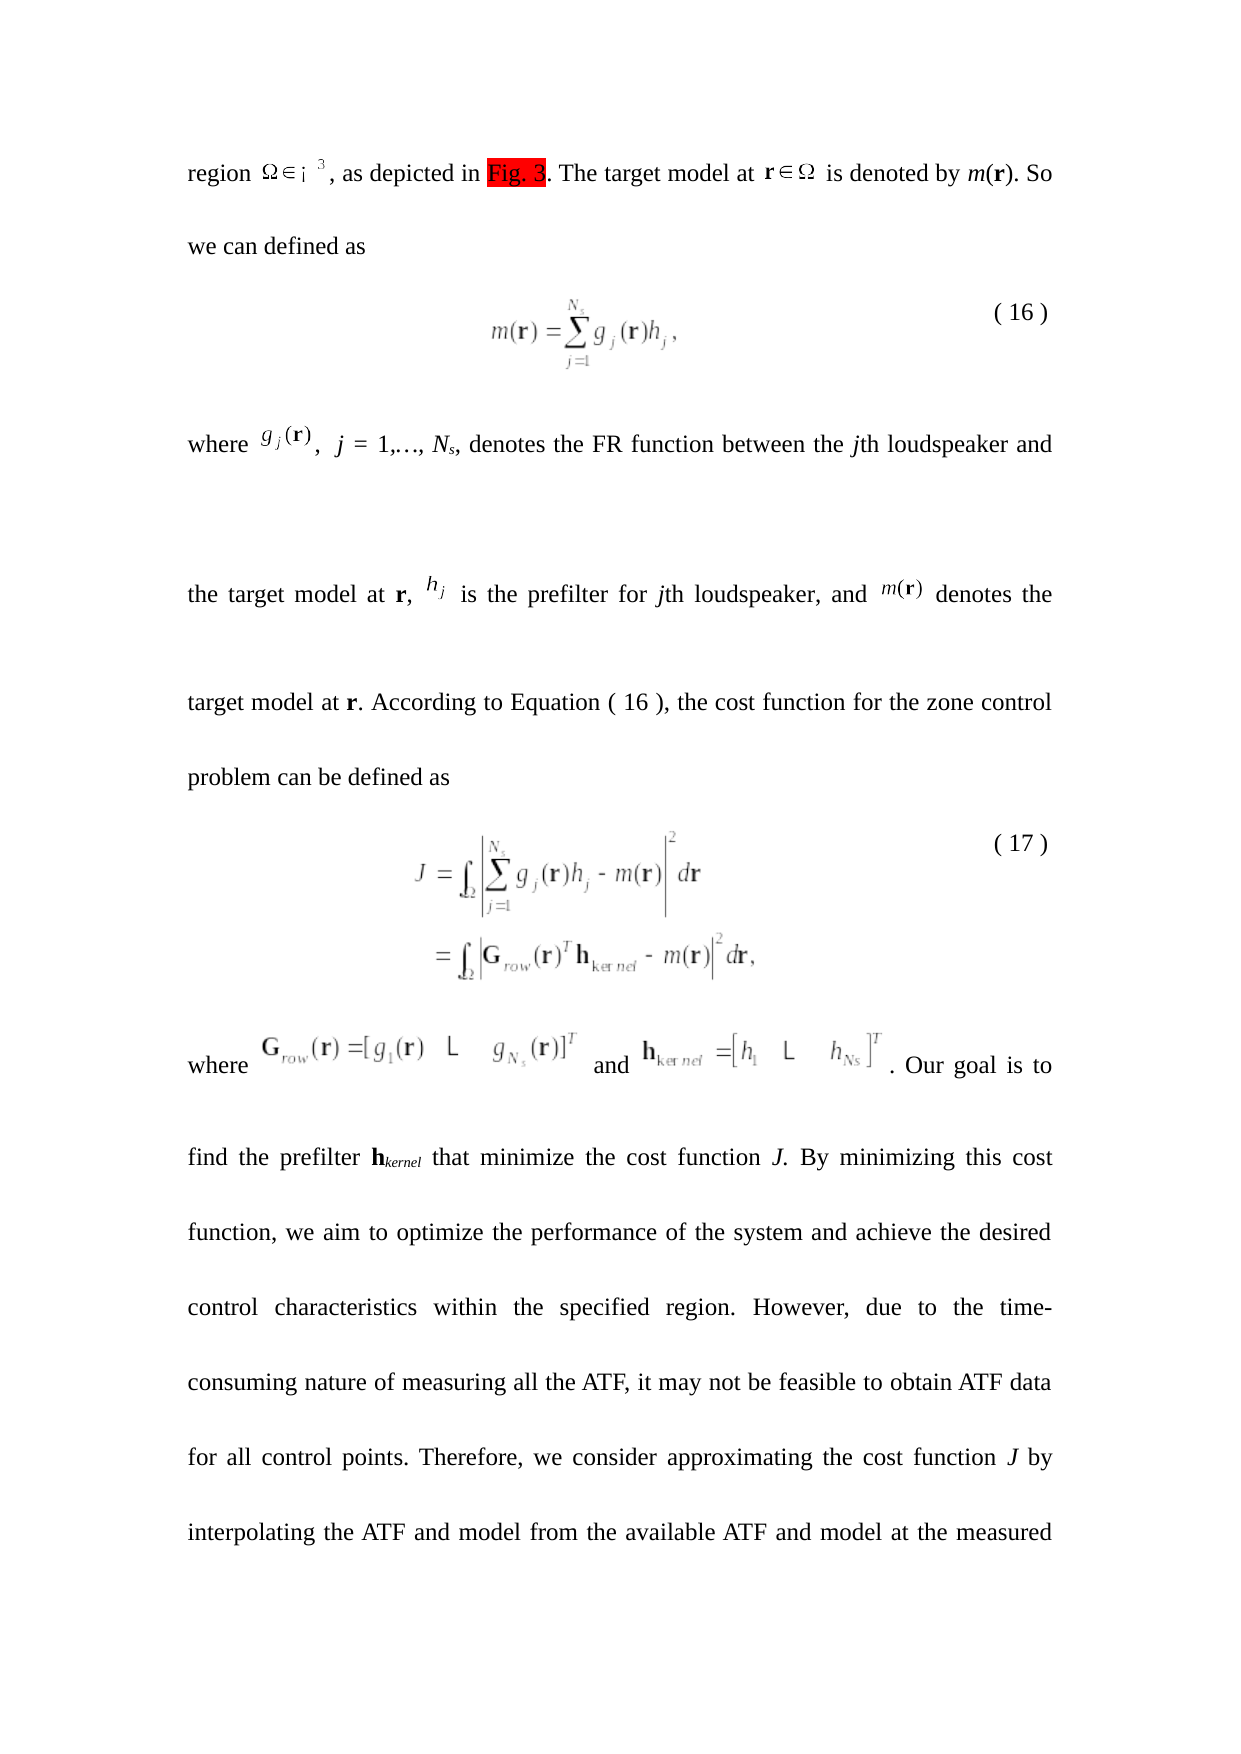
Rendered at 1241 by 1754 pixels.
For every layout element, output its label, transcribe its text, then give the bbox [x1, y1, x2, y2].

table_header [187, 293, 982, 420]
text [187, 1025, 1053, 1550]
table_header ( 17 ) [983, 824, 1075, 1025]
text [187, 152, 1053, 264]
table_header ( 16 ) [983, 293, 1075, 420]
text where , j = 1,…, Ns, denotes the FR function between the jth loudspeaker and the target model at r, is the prefilter for jth loudspeaker, and denotes the target model at r. According to Equation ( 16 ), the cost function for the zone control problem can be defined as [187, 420, 1053, 795]
table_header [187, 824, 982, 1025]
